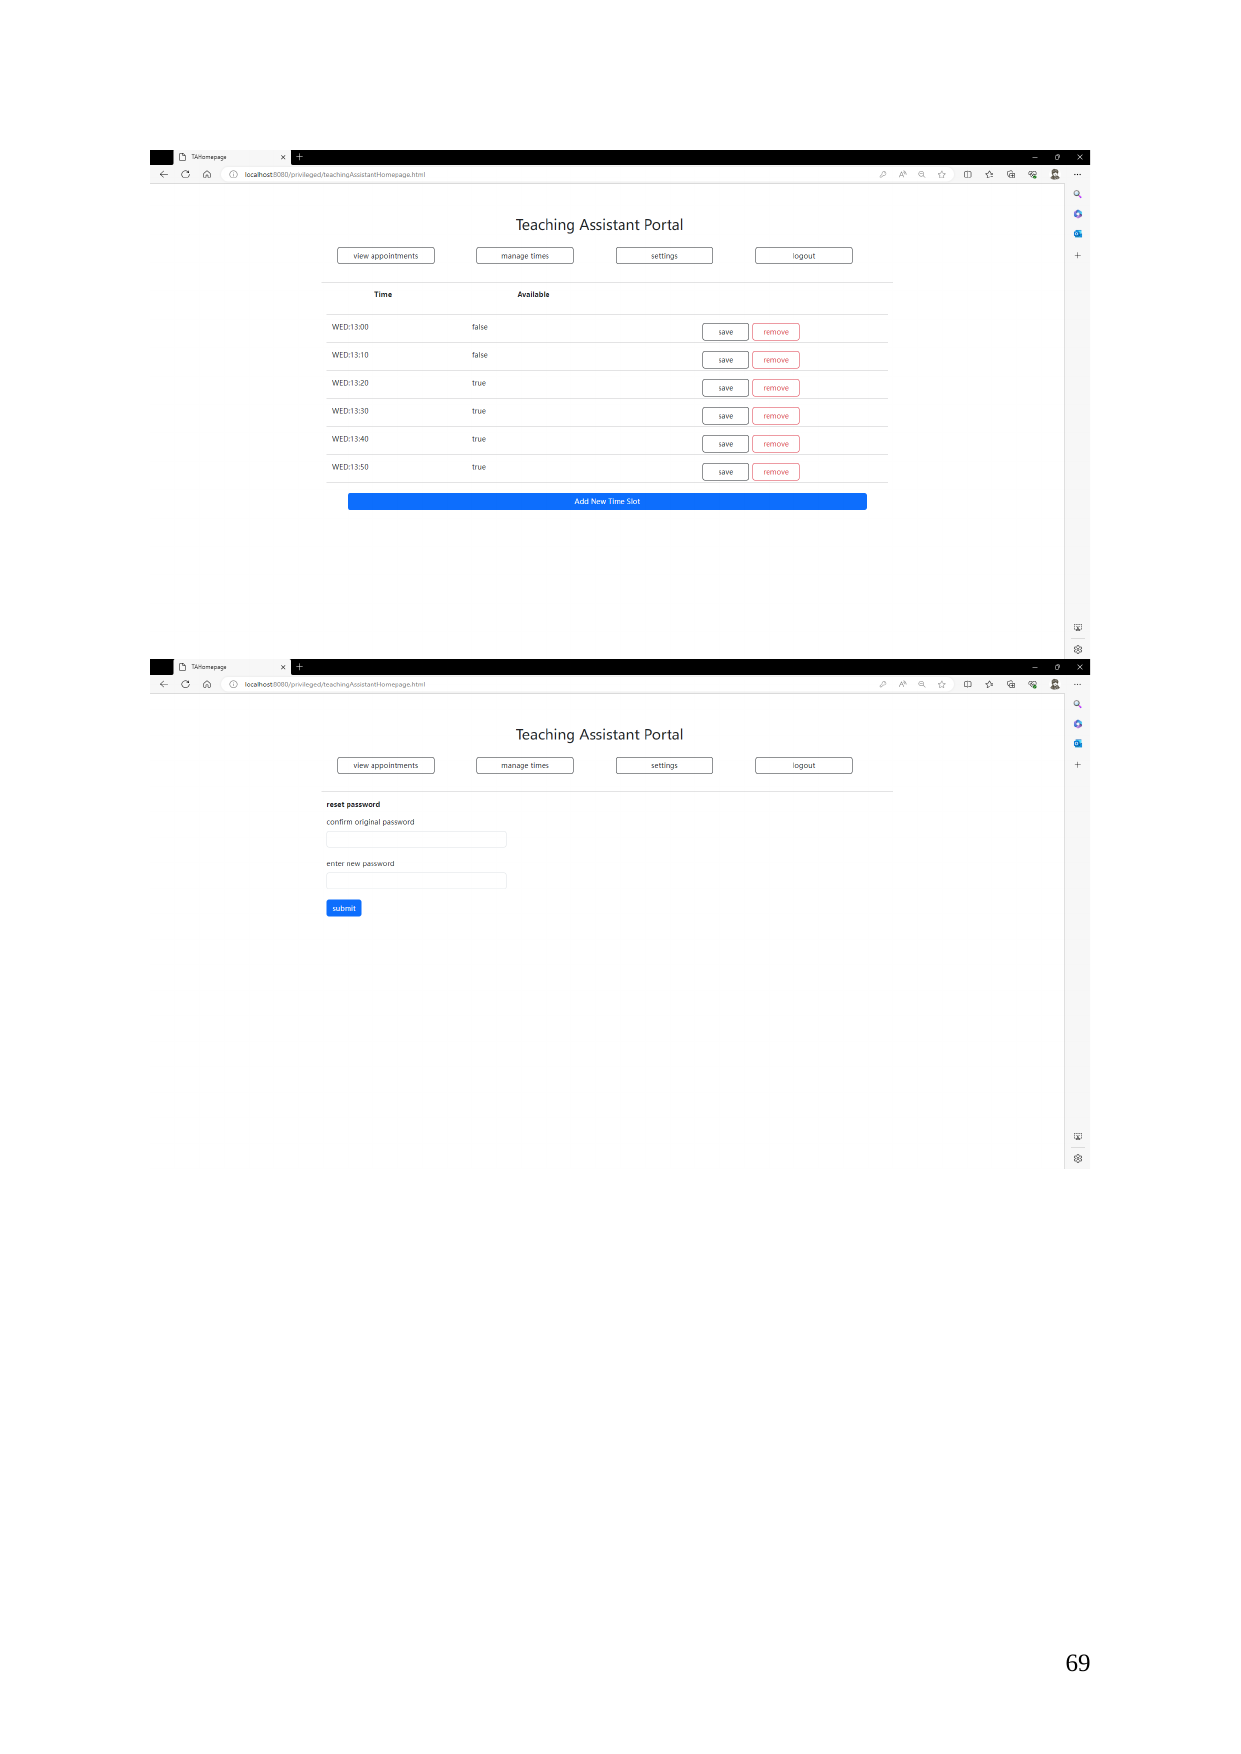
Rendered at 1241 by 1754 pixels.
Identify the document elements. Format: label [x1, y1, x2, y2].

picture [150, 150, 1091, 1169]
